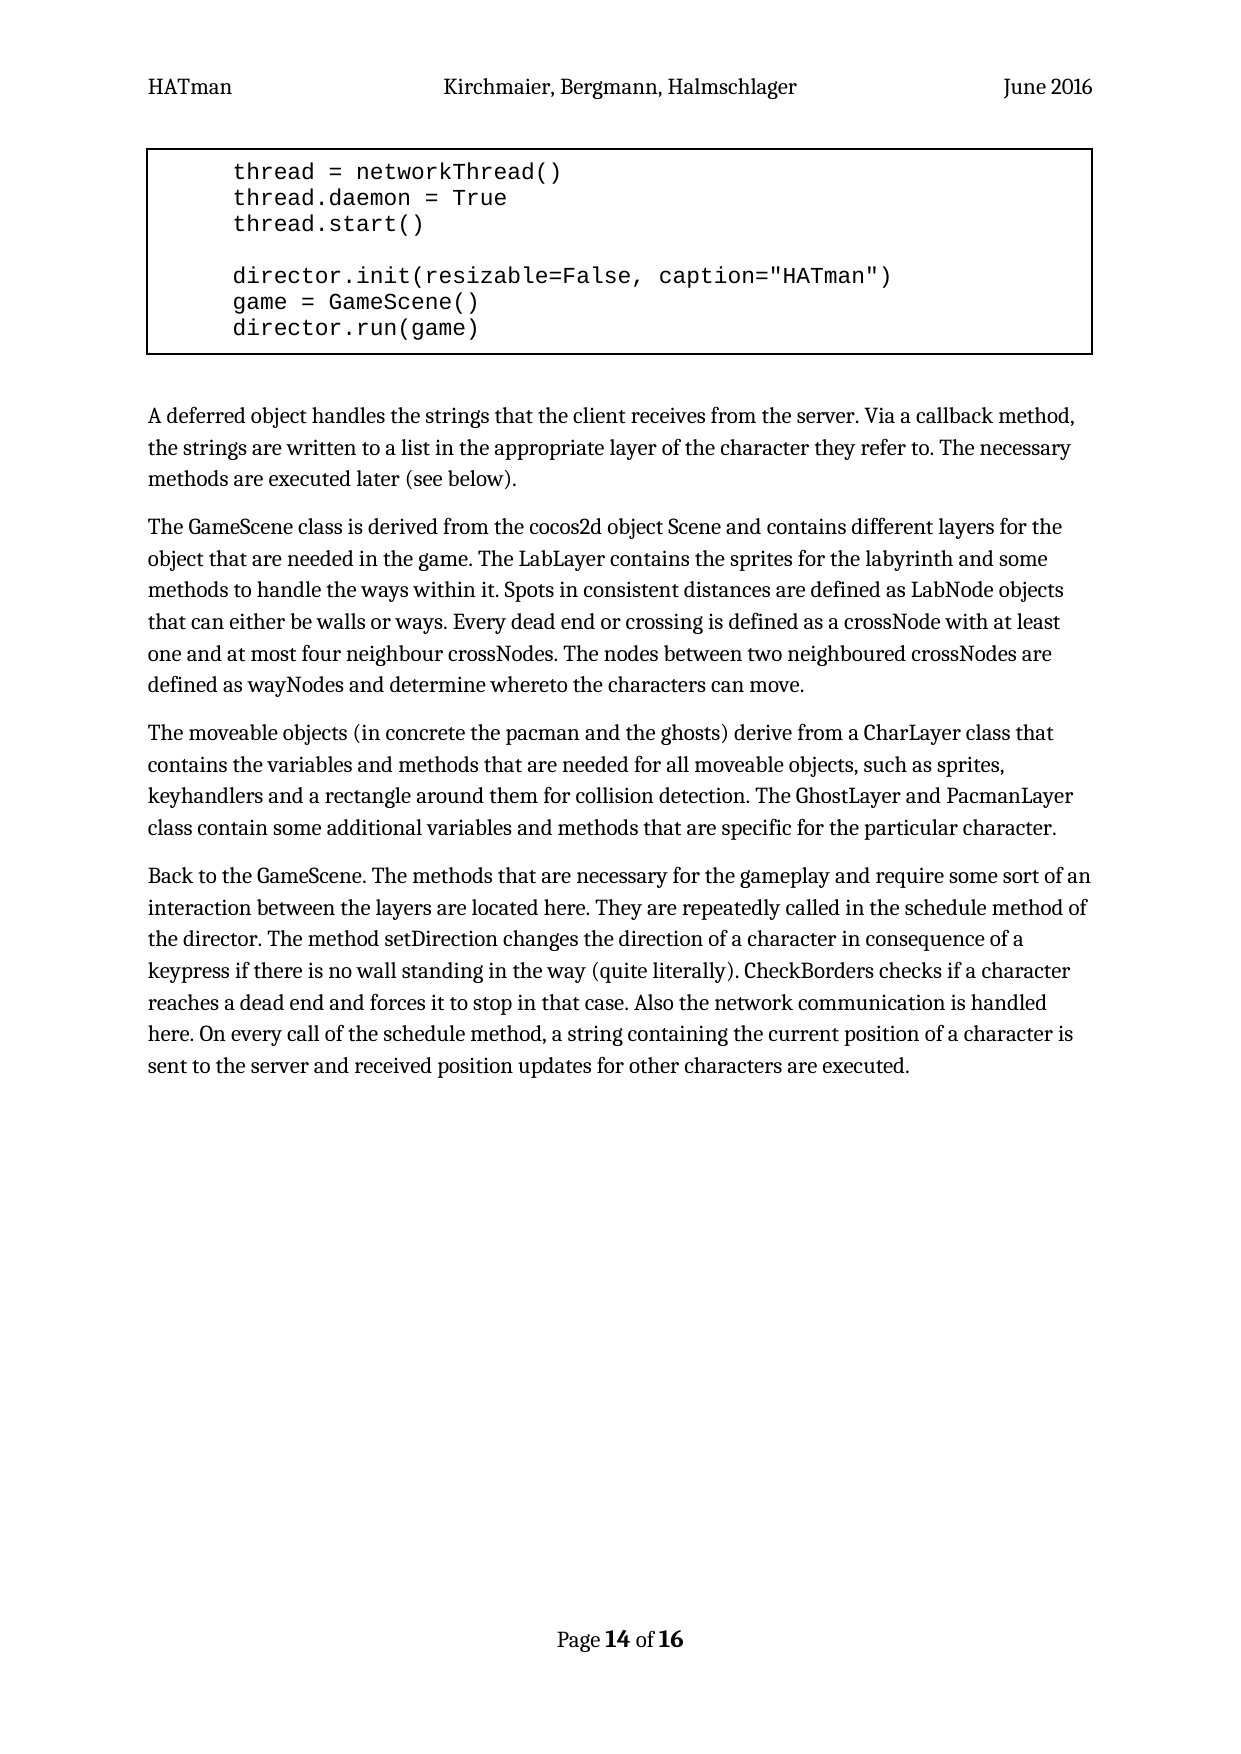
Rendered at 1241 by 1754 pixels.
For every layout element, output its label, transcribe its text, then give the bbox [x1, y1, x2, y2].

text The moveable objects (in concrete the pacman and the ghosts) derive from a CharLayer class that contains the variables and methods that are needed for all moveable objects, such as sprites, keyhandlers and a rectangle around them for collision detection. The GhostLayer and PacmanLayer class contain some additional variables and methods that are specific for the particular character. [148, 720, 1093, 841]
text Back to the GameScene. The methods that are necessary for the gameplay and require some sort of an interaction between the layers are located here. They are repeatedly called in the schedule method of the director. The method setDirection changes the direction of a character in consequence of a keypress if there is no wall standing in the way (quite literally). CheckBorders checks if a character reaches a dead end and forces it to stop in that case. Also the network communication is handled here. On every call of the schedule method, a string containing the current position of a character is sent to the server and received position updates for other characters are executed. [148, 863, 1093, 1079]
text A deferred object handles the strings that the client receives from the server. Via a callback method, the strings are written to a list in the appropriate layer of the character they refer to. The necessary methods are executed later (see below). [148, 403, 1093, 492]
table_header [148, 150, 1091, 352]
text The GameScene class is derived from the cocos2d object Scene and contains different layers for the object that are needed in the game. The LabLayer contains the sprites for the labyrinth and some methods to handle the ways within it. Spots in consistent distances are defined as LabNode objects that can either be walls or ways. Every dead end or crossing is defined as a crossNode with at least one and at most four neighbour crossNodes. The nodes between two neighboured crossNodes are defined as wayNodes and determine whereto the characters can move. [148, 514, 1093, 698]
